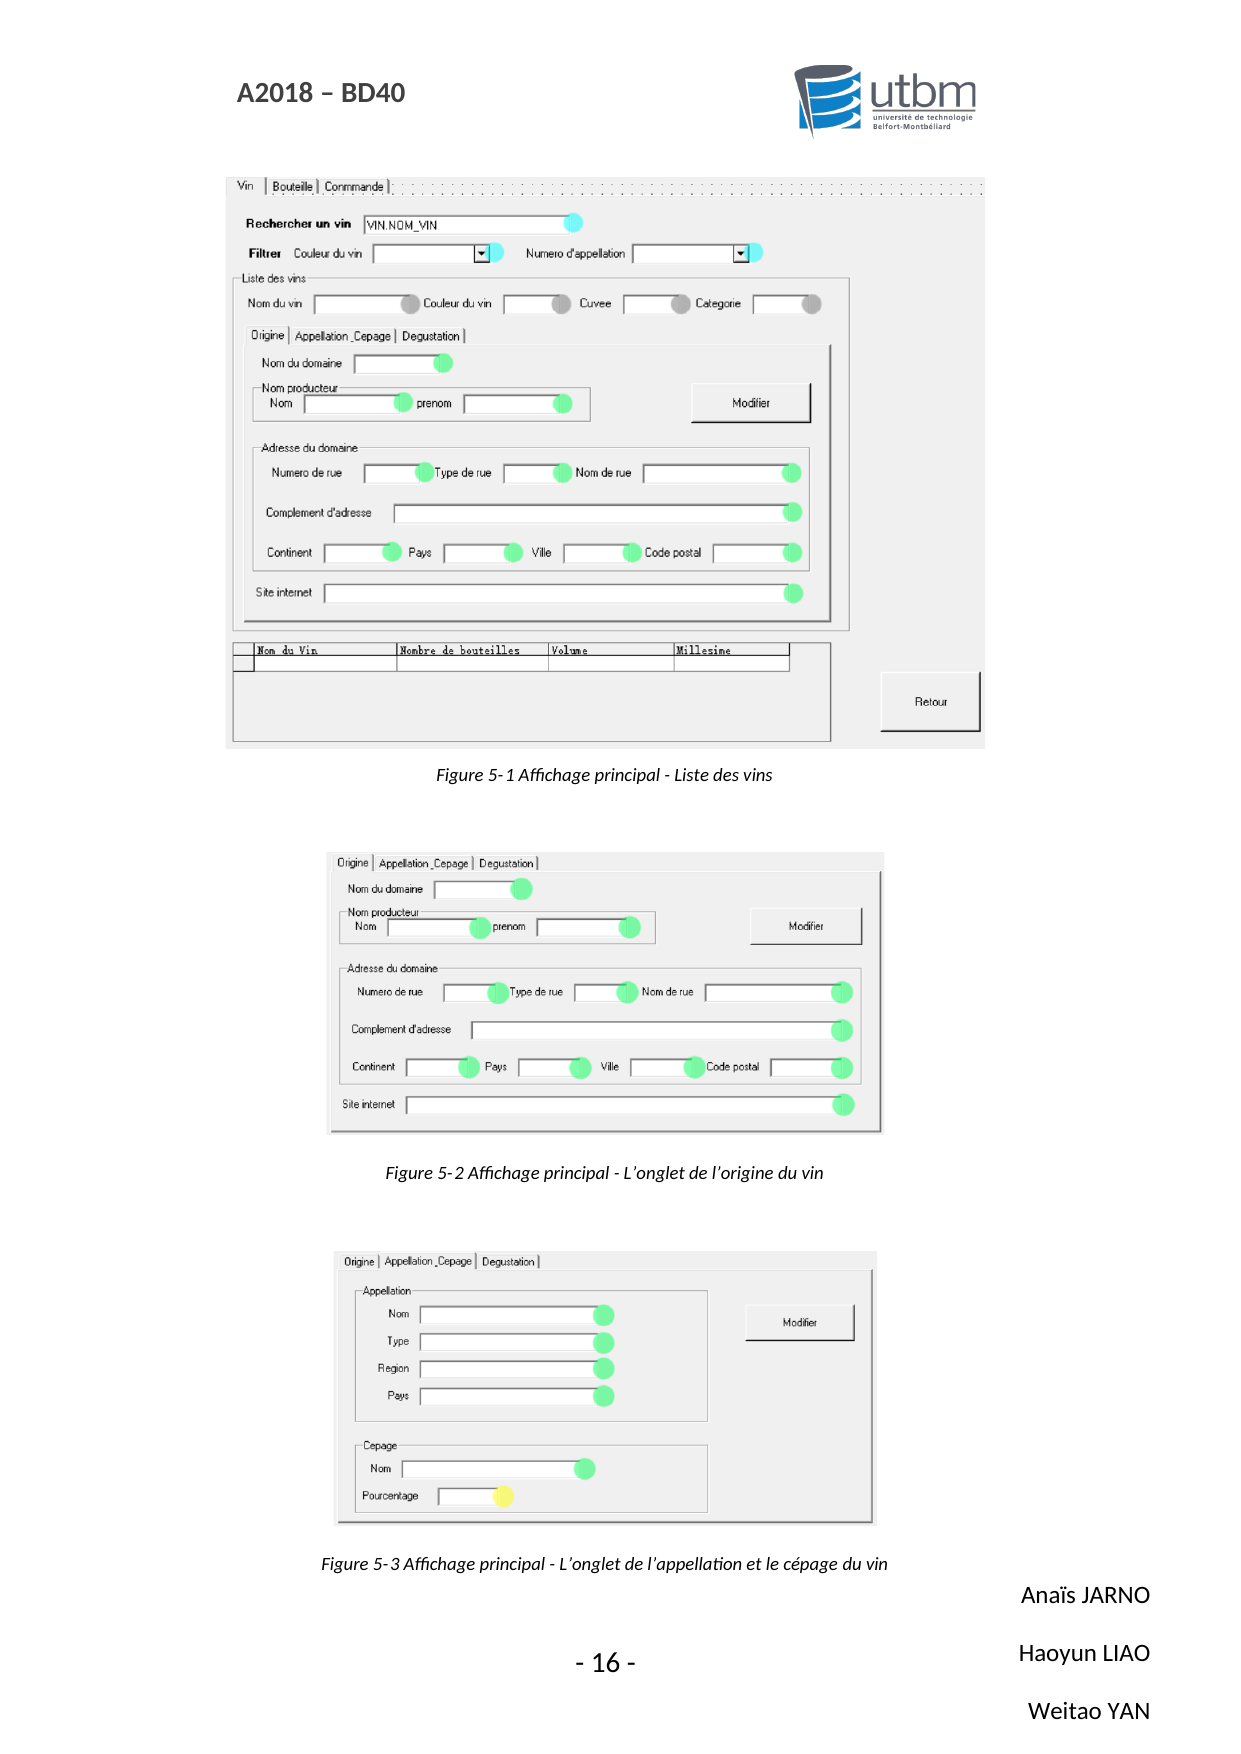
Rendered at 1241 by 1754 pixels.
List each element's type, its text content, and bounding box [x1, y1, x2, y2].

text Figure 5-3 Affichage principal - L’onglet de l’appellation et le cépage du vin [148, 1552, 1063, 1575]
picture [326, 852, 885, 1135]
picture [794, 65, 976, 140]
text Figure 5-1 Affichage principal - Liste des vins [148, 763, 1063, 786]
picture [225, 177, 986, 749]
text Figure 5-2 Affichage principal - L’onglet de l’origine du vin [148, 1161, 1063, 1184]
picture [333, 1251, 878, 1526]
